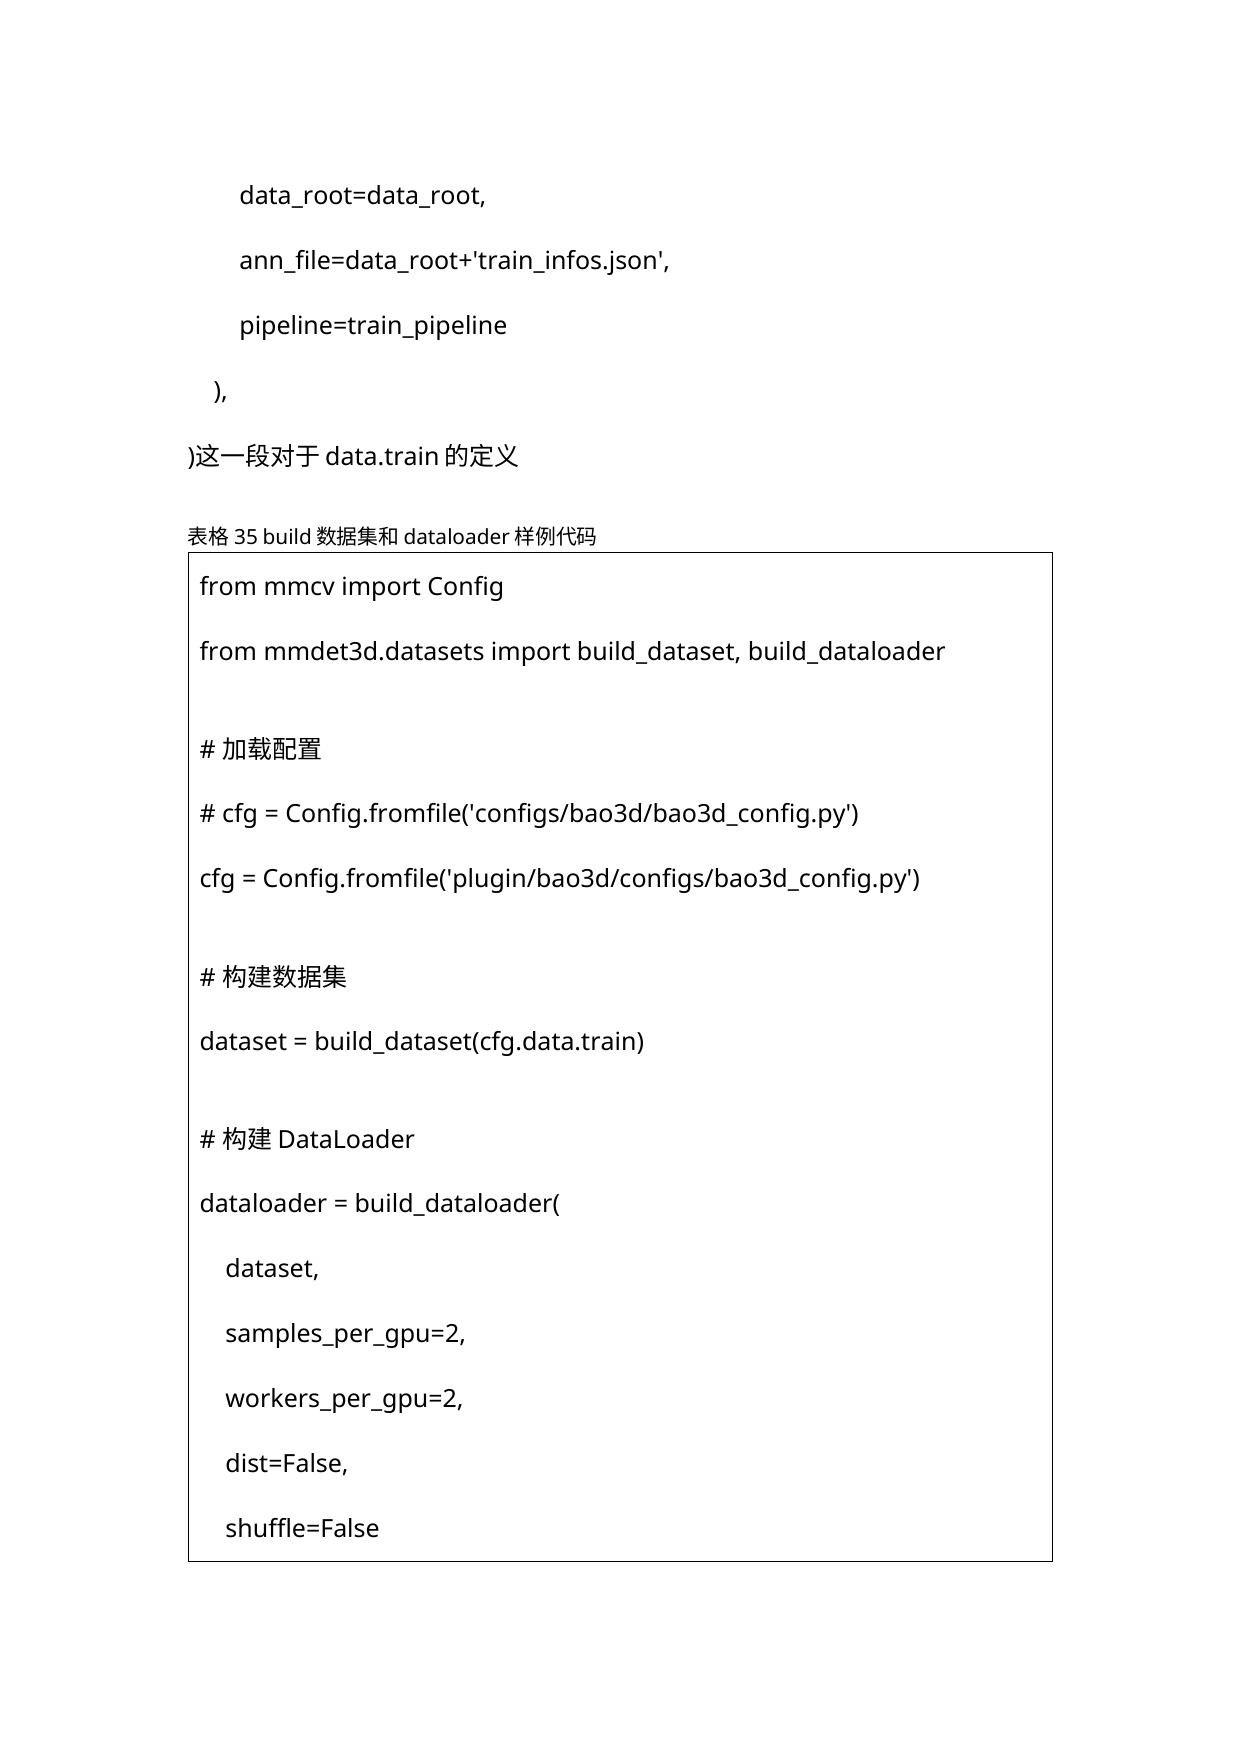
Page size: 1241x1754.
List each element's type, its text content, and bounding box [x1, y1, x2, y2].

text data_root=data_root, [187, 162, 1053, 227]
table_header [189, 553, 1052, 1561]
text 表格 35 build数据集和dataloader样例代码 [187, 519, 1053, 552]
text ), [187, 357, 1053, 422]
text )这一段对于data.train的定义 [187, 422, 1053, 487]
text pipeline=train_pipeline [187, 292, 1053, 357]
text ann_file=data_root+'train_infos.json', [187, 227, 1053, 292]
